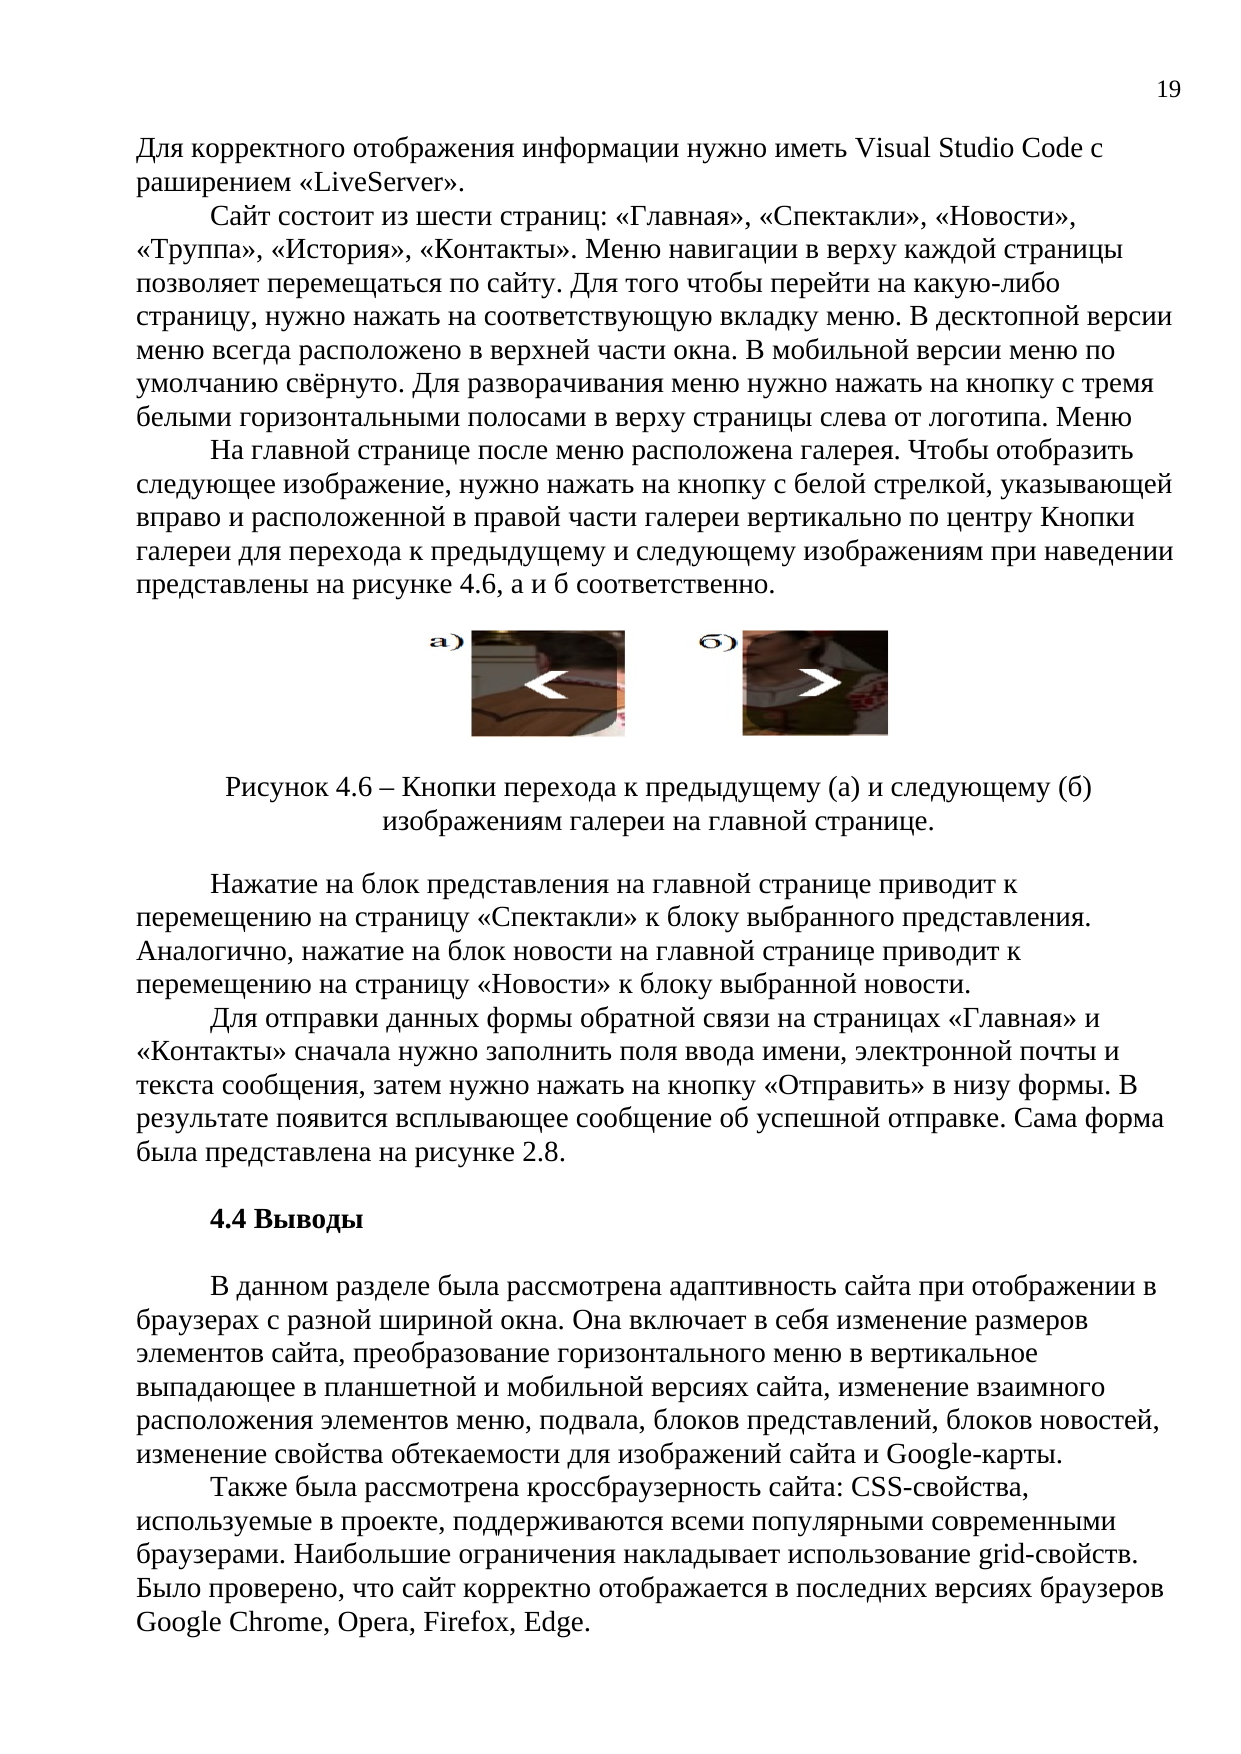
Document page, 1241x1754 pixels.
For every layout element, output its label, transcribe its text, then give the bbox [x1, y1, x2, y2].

text На главной странице после меню расположена галерея. Чтобы отобразить следующее изображение, нужно нажать на кнопку с белой стрелкой, указывающей вправо и расположенной в правой части галереи вертикально по центру Кнопки галереи для перехода к предыдущему и следующему изображениям при наведении представлены на рисунке 4.6, а и б соответственно. [136, 432, 1181, 600]
text Для отправки данных формы обратной связи на страницах «Главная» и «Контакты» сначала нужно заполнить поля ввода имени, электронной почты и текста сообщения, затем нужно нажать на кнопку «Отправить» в низу формы. В результате появится всплывающее сообщение об успешной отправке. Сама форма была представлена на рисунке 2.8. [136, 1000, 1181, 1168]
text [136, 131, 1181, 198]
text Рисунок 4.6 – Кнопки перехода к предыдущему (а) и следующему (б) изображениям галереи на главной странице. [136, 769, 1181, 837]
picture [425, 629, 892, 739]
text Также была рассмотрена кроссбраузерность сайта: CSS-свойства, используемые в проекте, поддерживаются всеми популярными современными браузерами. Наибольшие ограничения накладывает использование grid-свойств. Было проверено, что сайт корректно отображается в последних версиях браузеров Google Chrome, Opera, Firefox, Edge. [136, 1469, 1181, 1637]
text 4.4 Выводы [136, 1201, 1181, 1235]
text Нажатие на блок представления на главной странице приводит к перемещению на страницу «Спектакли» к блоку выбранного представления. Аналогично, нажатие на блок новости на главной странице приводит к перемещению на страницу «Новости» к блоку выбранной новости. [136, 866, 1181, 1000]
text Сайт состоит из шести страниц: «Главная», «Спектакли», «Новости», «Труппа», «История», «Контакты». Меню навигации в верху каждой страницы позволяет перемещаться по сайту. Для того чтобы перейти на какую-либо страницу, нужно нажать на соответствующую вкладку меню. В десктопной версии меню всегда расположено в верхней части окна. В мобильной версии меню по умолчанию свёрнуто. Для разворачивания меню нужно нажать на кнопку с тремя белыми горизонтальными полосами в верху страницы слева от логотипа. Меню [136, 198, 1181, 432]
text В данном разделе была рассмотрена адаптивность сайта при отображении в браузерах с разной шириной окна. Она включает в себя изменение размеров элементов сайта, преобразование горизонтального меню в вертикальное выпадающее в планшетной и мобильной версиях сайта, изменение взаимного расположения элементов меню, подвала, блоков представлений, блоков новостей, изменение свойства обтекаемости для изображений сайта и Google-карты. [136, 1268, 1181, 1469]
